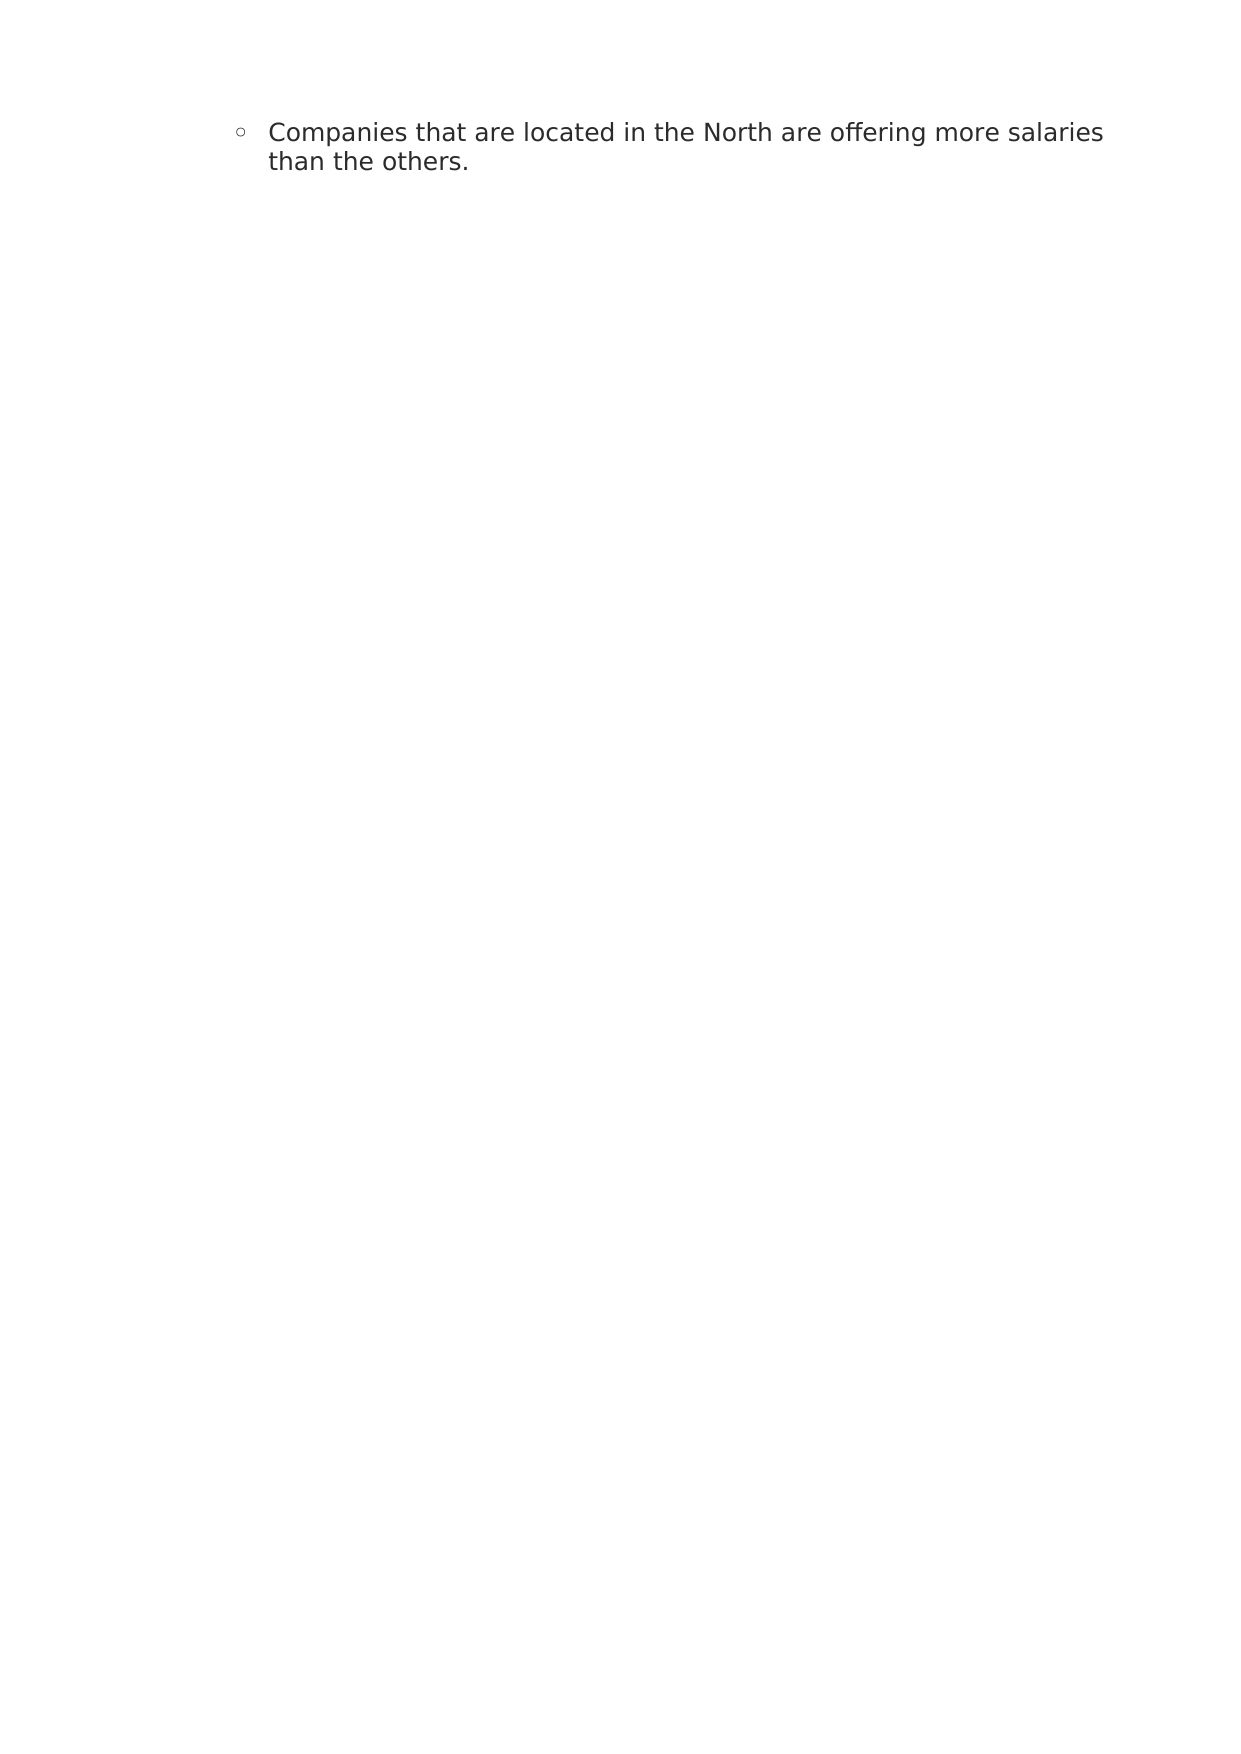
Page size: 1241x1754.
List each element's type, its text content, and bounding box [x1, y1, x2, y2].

list Companies that are located in the North are offering more salaries than the others. [231, 118, 1122, 176]
